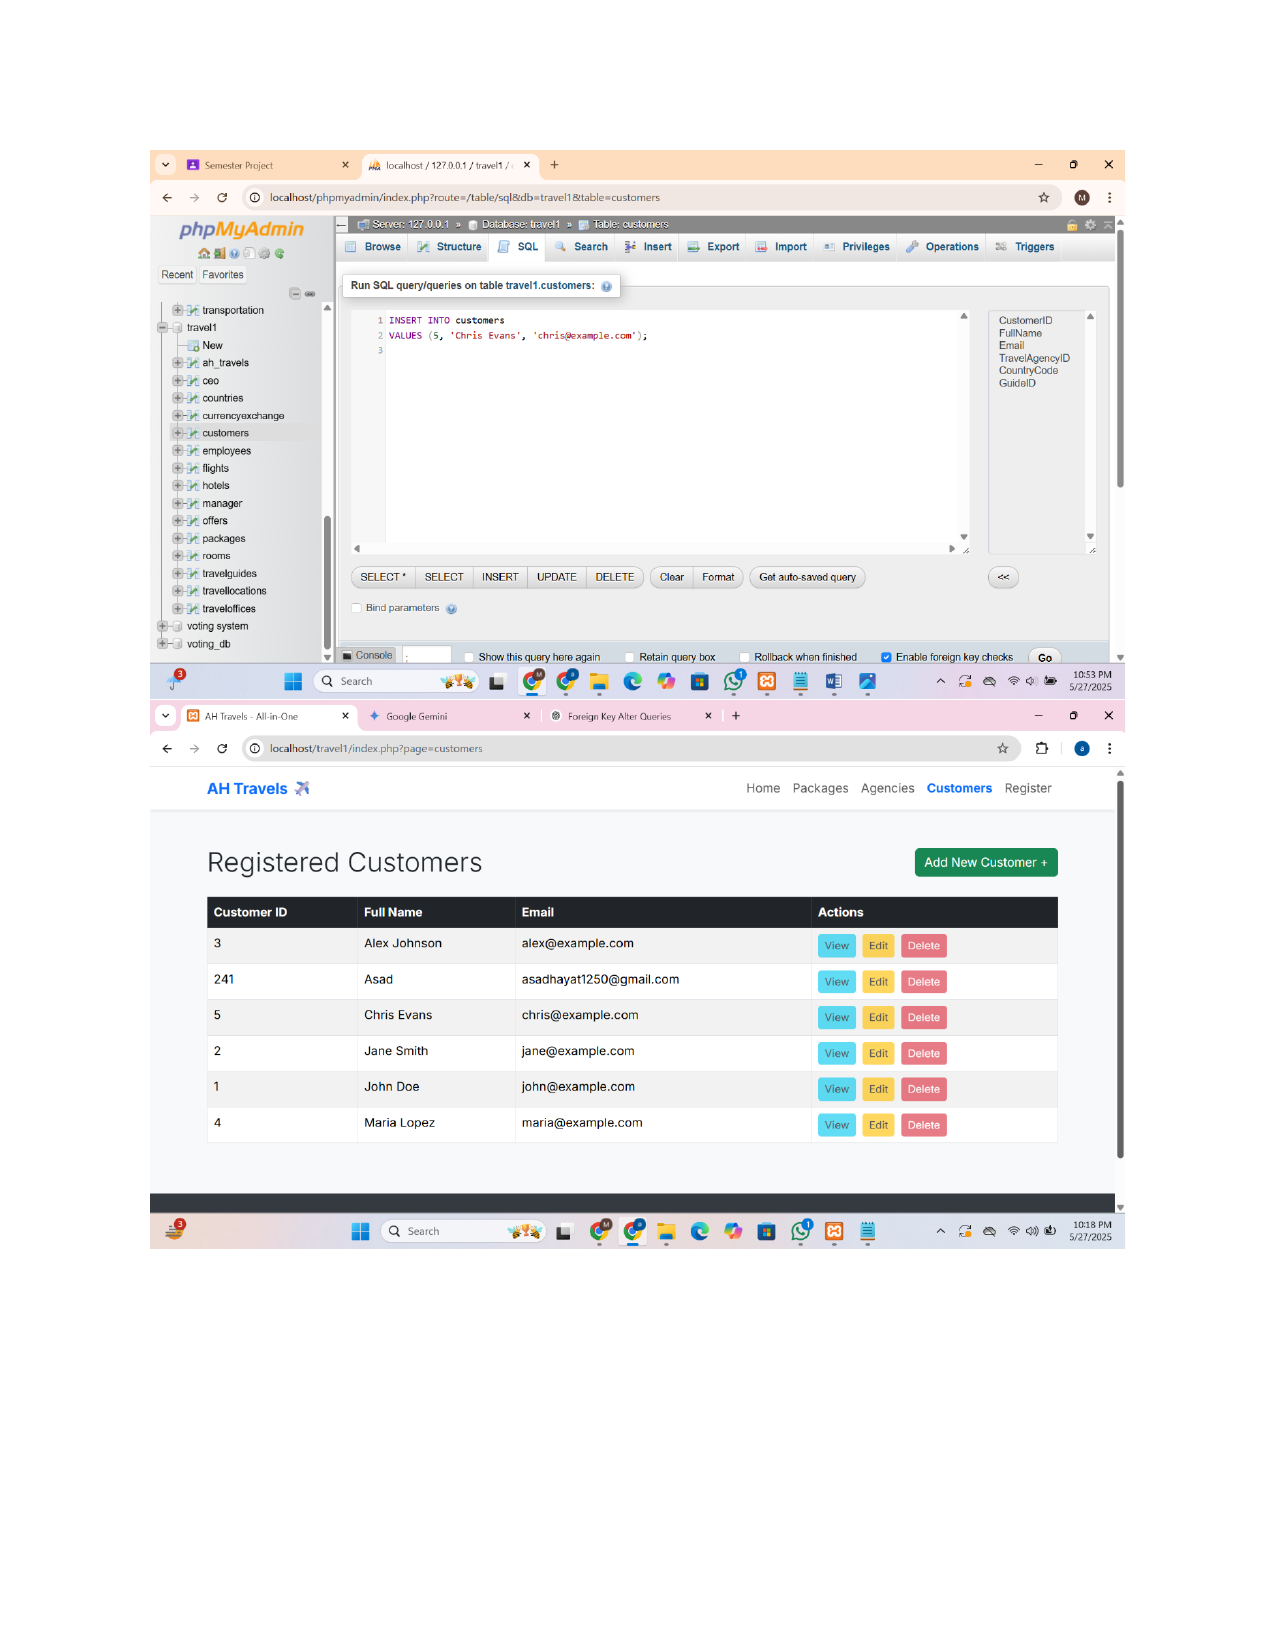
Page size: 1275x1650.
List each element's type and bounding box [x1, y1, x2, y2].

picture [150, 150, 1125, 699]
picture [150, 700, 1125, 1249]
